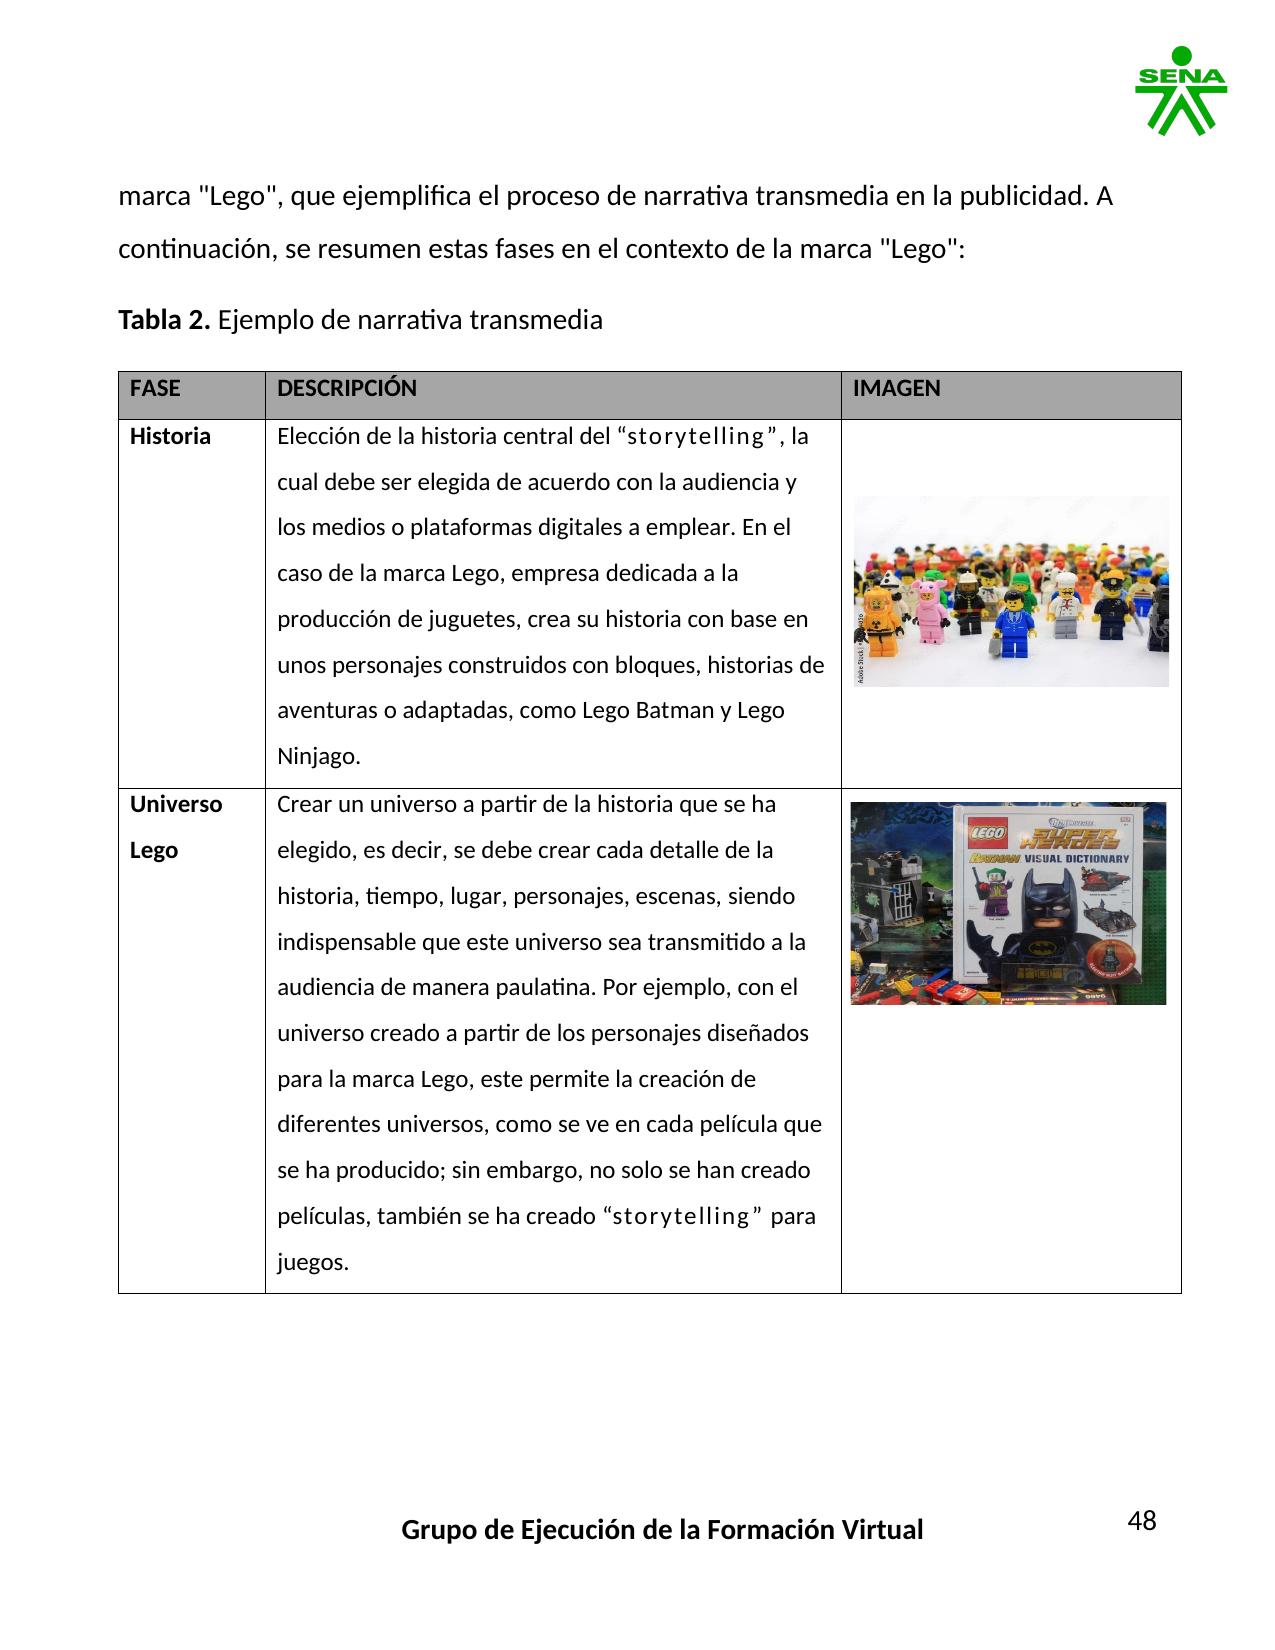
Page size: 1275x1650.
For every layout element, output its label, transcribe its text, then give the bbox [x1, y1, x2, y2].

table_cell Universo Lego [119, 789, 265, 1293]
table_header IMAGEN [842, 372, 1181, 419]
table_cell Elección de la historia central del “storytelling”, la cual debe ser elegida de acuerdo con la audiencia y los medios o plataformas digitales a emplear. En el caso de la marca Lego, empresa de juguetes, crea su historia con base personajes construidos con bloques, historias de aventuras adaptadas, como Lego Batman y Lego Ninjago. [266, 420, 841, 787]
table_cell [842, 420, 1181, 787]
table_header DESCRIPCIÓN [266, 372, 841, 419]
picture [850, 802, 1167, 1005]
text Tabla 2. Ejemplo de narrativa transmedia [118, 301, 1157, 336]
table_header FASE [119, 372, 265, 419]
table_cell Crear un universo a partir de la historia que se ha elegido, es decir, se debe crear cada detalle de la historia tiempo, lugar, personajes, escenas, indispensable que este universo sea transmitido a la audiencia de manera paulatina. Por ejemplo, con el universo creado a partir de los personajes diseñados para la marca Lego, este permite la creación de diferentes universos, como se ve en cada película que se ha producido; sin embargo, no solo se ha creado películas, también se ha creado “storytelling” para juegos. [266, 789, 841, 1293]
table_cell Historia [119, 420, 265, 787]
picture [853, 496, 1170, 687]
table_cell [842, 789, 1181, 1293]
picture [1135, 46, 1228, 136]
